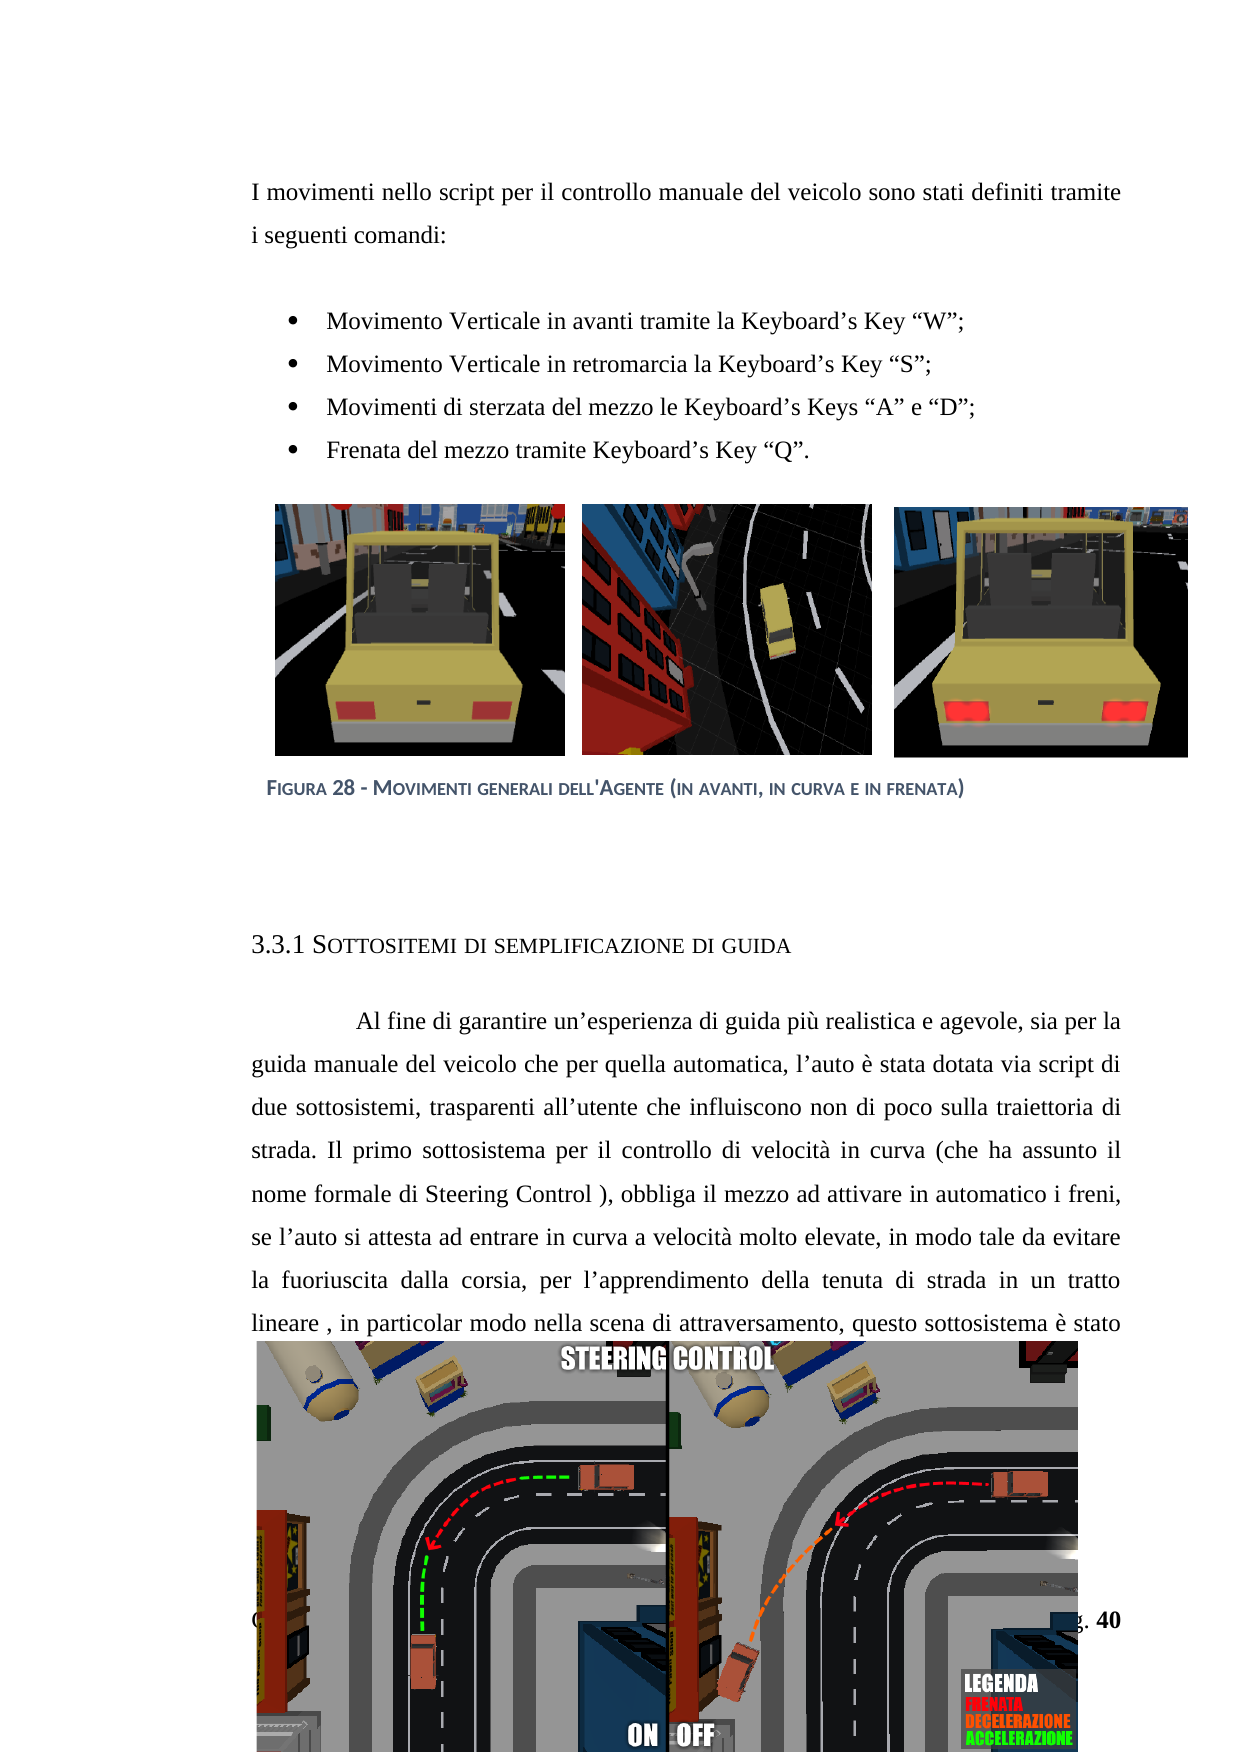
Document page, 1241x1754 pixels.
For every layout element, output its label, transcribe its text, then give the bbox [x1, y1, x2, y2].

list Movimenti di sterzata del mezzo le Keyboard’s Keys “A” e “D”; [288, 392, 1122, 421]
picture [266, 498, 1194, 761]
list Frenata del mezzo tramite Keyboard’s Key “Q”. [288, 435, 1122, 464]
list Movimento Verticale in avanti tramite la Keyboard’s Key “W”; [288, 306, 1122, 335]
list Movimento Verticale in retromarcia la Keyboard’s Key “S”; [288, 349, 1122, 378]
picture [256, 1341, 1078, 1751]
subtitle 3.3.1 Sottositemi di semplificazione di guida [251, 928, 1122, 959]
text I movimenti nello script per il controllo manuale del veicolo sono stati definiti tramite i seguenti comandi: [251, 177, 1122, 248]
